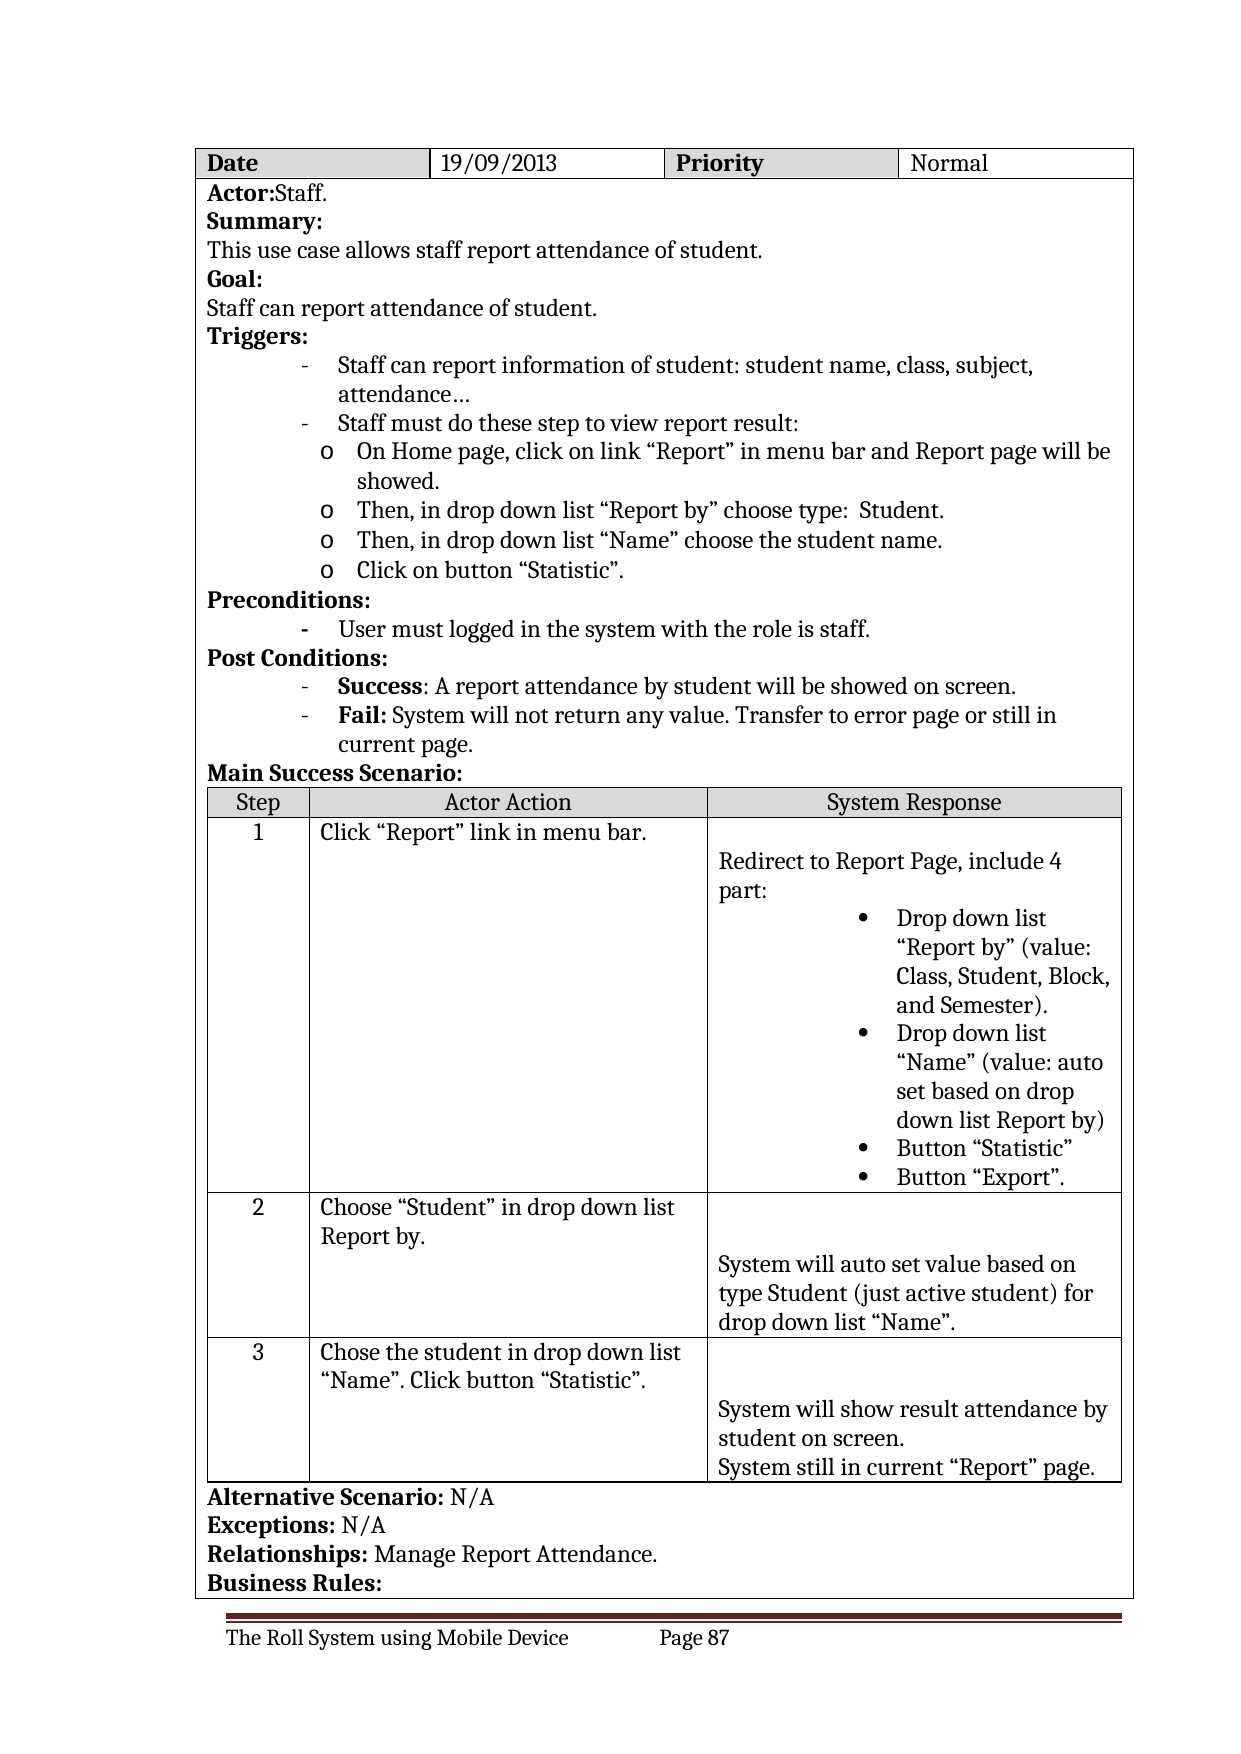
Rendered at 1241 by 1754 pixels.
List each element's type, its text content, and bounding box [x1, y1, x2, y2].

table_cell Normal [899, 149, 1133, 177]
table_cell Date [196, 149, 429, 177]
table_cell 19/09/2013 [431, 149, 664, 177]
table_cell Priority [665, 149, 898, 177]
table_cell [196, 179, 1133, 1597]
